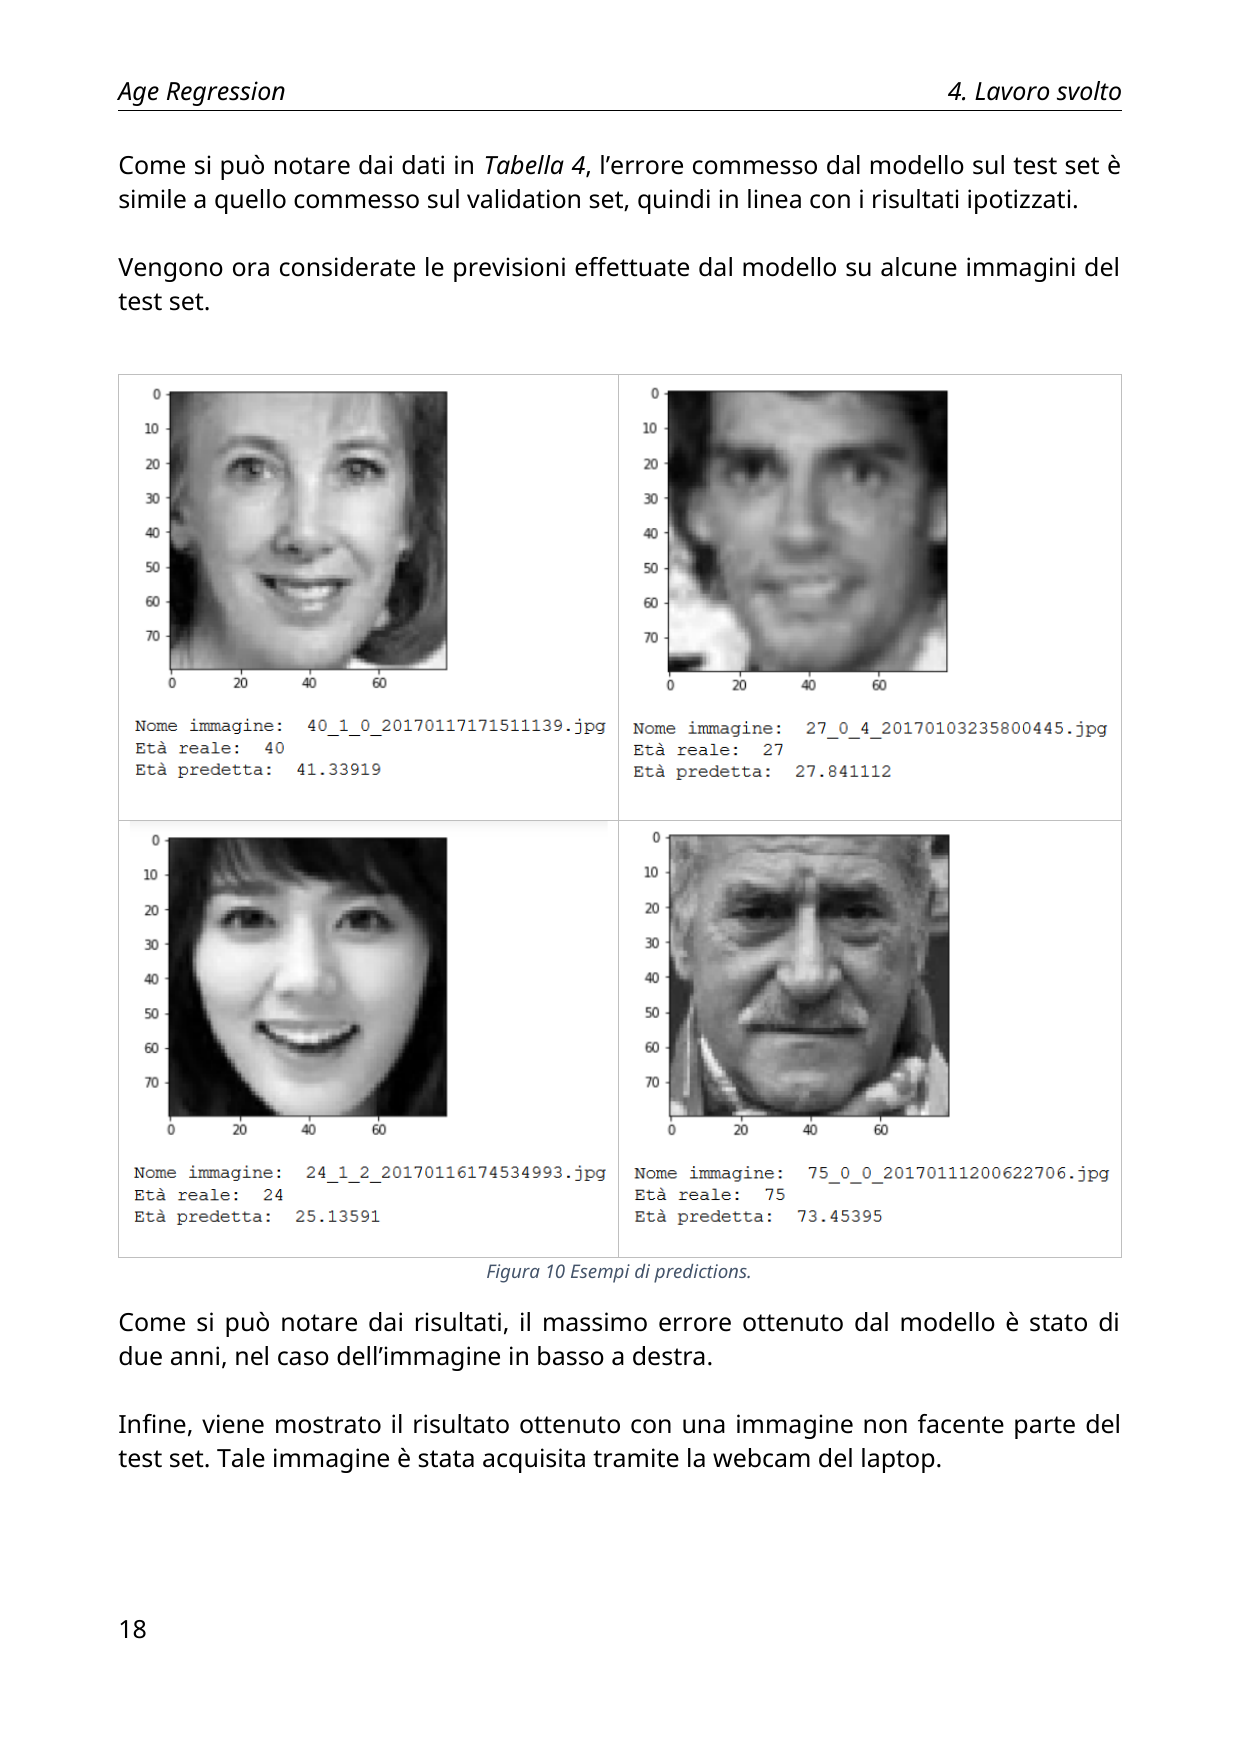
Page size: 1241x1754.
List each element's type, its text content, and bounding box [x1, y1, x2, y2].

picture [129, 375, 606, 786]
text Infine, viene mostrato il risultato ottenuto con una immagine non facente parte del test set. Tale immagine è stata acquisita tramite la webcam del laptop. [118, 1407, 1122, 1475]
picture [629, 375, 1110, 786]
table_cell [119, 821, 618, 1257]
text Vengono ora considerate le previsioni effettuate dal modello su alcune immagini del test set. [118, 250, 1122, 318]
picture [629, 821, 1111, 1233]
picture [129, 821, 608, 1233]
table_header [119, 375, 618, 820]
table_cell [619, 821, 1121, 1257]
text Come si può notare dai risultati, il massimo errore ottenuto dal modello è stato di due anni, nel caso dell’immagine in basso a destra. [118, 1304, 1122, 1372]
text Come si può notare dai dati in Tabella 4, l’errore commesso dal modello sul test set è simile a quello commesso sul validation set, quindi in linea con i risultati ipotizzati. [118, 148, 1122, 216]
table_header [619, 375, 1121, 820]
